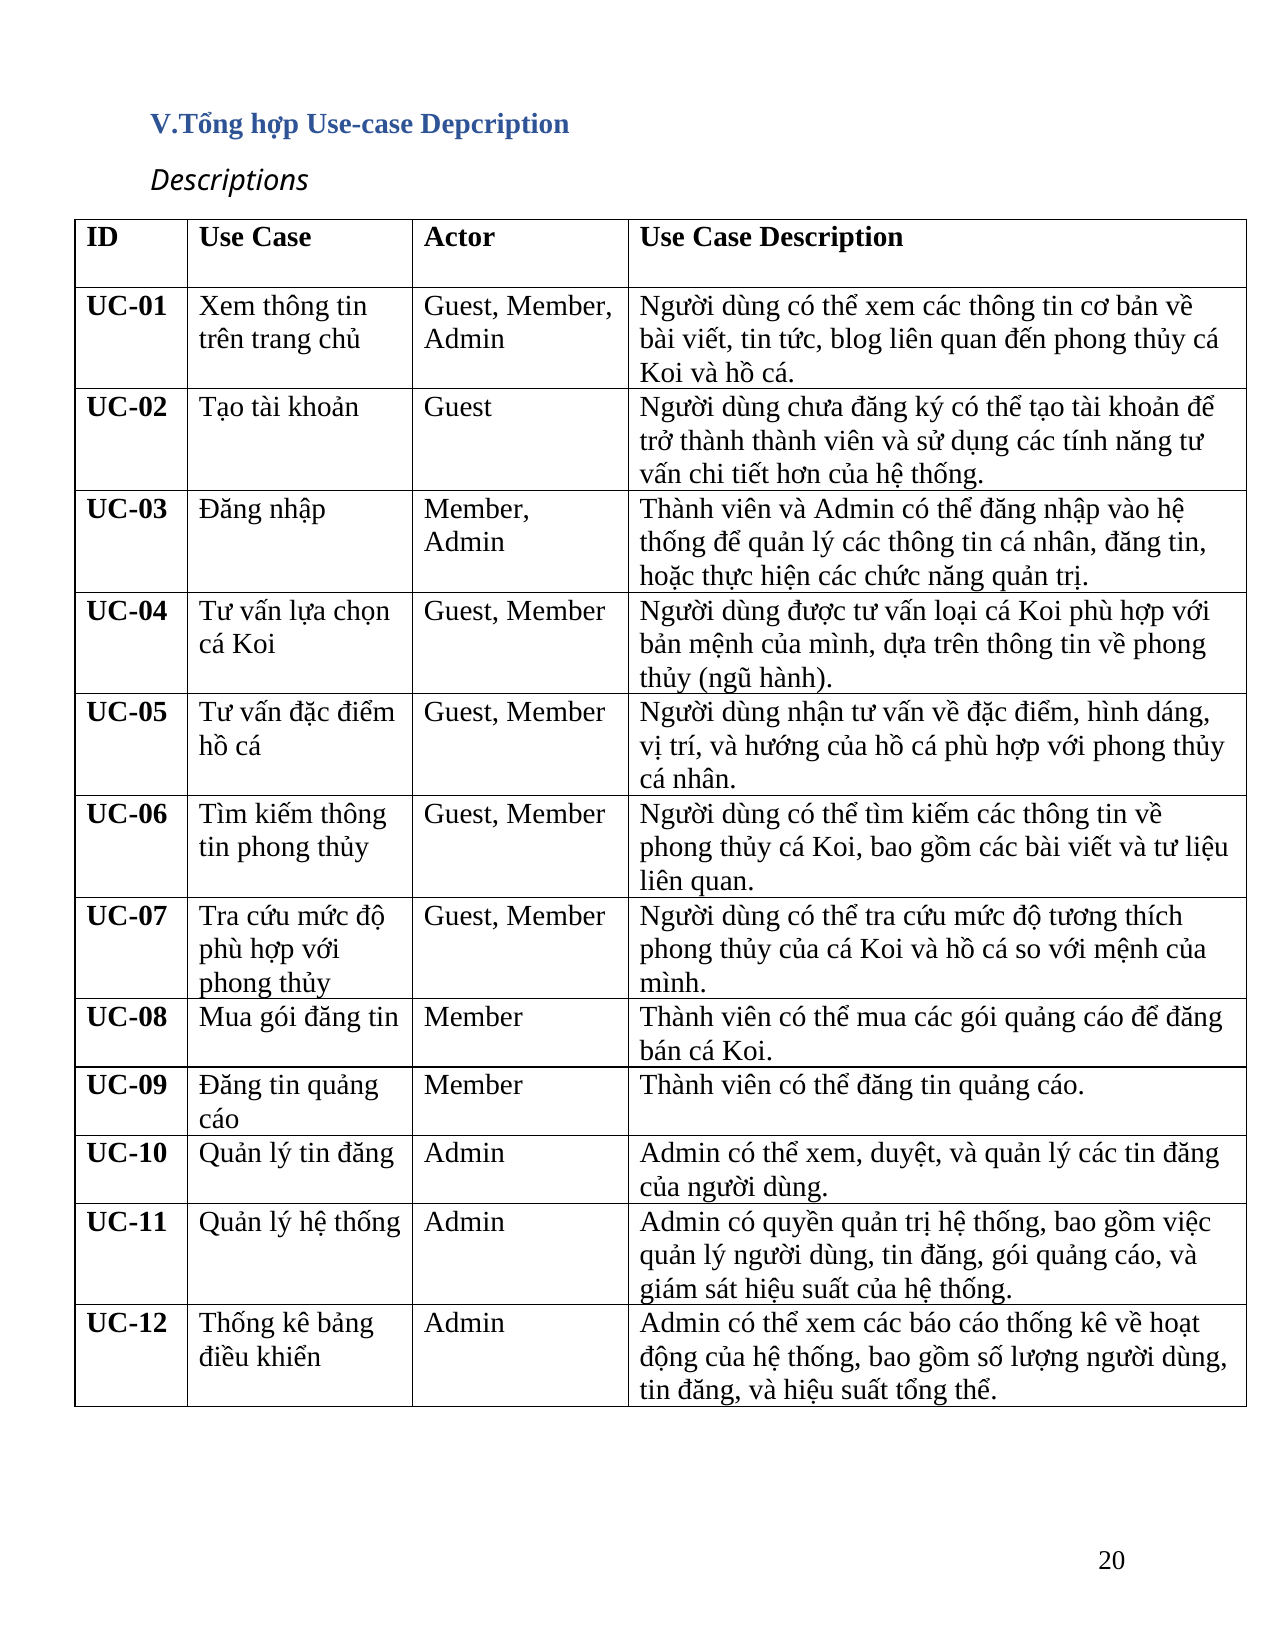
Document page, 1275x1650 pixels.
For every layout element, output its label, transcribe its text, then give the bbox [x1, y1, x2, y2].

table_cell Thành viên có thể đăng tin quảng cáo. [629, 1068, 1246, 1134]
table_cell Người dùng nhận tư vấn về đặc điểm, hình dáng, vị trí, và hướng của hồ cá phù hợp với phong thủy cá nhân. [629, 694, 1246, 795]
table_cell Member [413, 1068, 628, 1134]
table_cell Quản lý tin đăng [188, 1136, 412, 1203]
table_cell Admin [413, 1136, 628, 1203]
table_cell Mua gói đăng tin [188, 999, 412, 1066]
table_cell Admin [413, 1204, 628, 1304]
table_cell Đăng tin quảng cáo [188, 1068, 412, 1134]
table_cell Member [413, 999, 628, 1066]
text Descriptions [150, 159, 1125, 199]
table_cell Guest, Member [413, 593, 628, 693]
table_cell Quản lý hệ thống [188, 1204, 412, 1304]
table_cell Người dùng được tư vấn loại cá Koi phù hợp với bản mệnh của mình, dựa trên thông tin về phong thủy (ngũ hành). [629, 593, 1246, 693]
table_cell UC-12 [76, 1305, 187, 1406]
table_cell Người dùng có thể tìm kiếm các thông tin về phong thủy cá Koi, bao gồm các bài viết và tư liệu liên quan. [629, 796, 1246, 897]
table_cell Thành viên và Admin có thể đăng nhập vào hệ thống để quản lý các thông tin cá nhân, đăng tin, hoặc thực hiện các chức năng quản trị. [629, 491, 1246, 592]
table_cell Guest, Member [413, 694, 628, 795]
table_cell UC-11 [76, 1204, 187, 1304]
table_cell UC-10 [76, 1136, 187, 1203]
table_cell UC-01 [76, 288, 187, 388]
text V.Tổng hợp Use-case Depcription [150, 106, 1125, 140]
table_cell Người dùng chưa đăng ký có thể tạo tài khoản để trở thành thành viên và sử dụng các tính năng tư vấn chi tiết hơn của hệ thống. [629, 389, 1246, 490]
table_cell Admin có quyền quản trị hệ thống, bao gồm việc quản lý người dùng, tin đăng, gói quảng cáo, và giám sát hiệu suất của hệ thống. [629, 1204, 1246, 1304]
table_cell Admin [413, 1305, 628, 1406]
table_cell UC-07 [76, 898, 187, 998]
table_cell UC-04 [76, 593, 187, 693]
table_cell Guest, Member [413, 796, 628, 897]
table_cell Tư vấn lựa chọn cá Koi [188, 593, 412, 693]
table_header ID [76, 220, 187, 287]
table_cell UC-05 [76, 694, 187, 795]
table_cell UC-08 [76, 999, 187, 1066]
table_cell UC-03 [76, 491, 187, 592]
table_header Use Case [188, 220, 412, 287]
table_cell Guest, Member [413, 898, 628, 998]
table_header Use Case Description [629, 220, 1246, 287]
table_cell Tạo tài khoản [188, 389, 412, 490]
table_cell Xem thông tin trên trang chủ [188, 288, 412, 388]
table_cell Thành viên có thể mua các gói quảng cáo để đăng bán cá Koi. [629, 999, 1246, 1066]
table_cell Tra cứu mức độ phù hợp với phong thủy [188, 898, 412, 998]
table_cell UC-06 [76, 796, 187, 897]
table_cell Admin có thể xem các báo cáo thống kê về hoạt động của hệ thống, bao gồm số lượng người dùng, tin đăng, và hiệu suất tổng thể. [629, 1305, 1246, 1406]
table_cell UC-09 [76, 1068, 187, 1134]
table_cell Thống kê bảng điều khiển [188, 1305, 412, 1406]
table_cell Admin có thể xem, duyệt, và quản lý các tin đăng của người dùng. [629, 1136, 1246, 1203]
table_cell Người dùng có thể tra cứu mức độ tương thích phong thủy của cá Koi và hồ cá so với mệnh của mình. [629, 898, 1246, 998]
table_cell Guest, Member, Admin [413, 288, 628, 388]
table_cell UC-02 [76, 389, 187, 490]
table_cell Tìm kiếm thông tin phong thủy [188, 796, 412, 897]
table_cell Người dùng có thể xem các thông tin cơ bản về bài viết, tin tức, blog liên quan đến phong thủy cá Koi và hồ cá. [629, 288, 1246, 388]
table_cell Tư vấn đặc điểm hồ cá [188, 694, 412, 795]
table_cell Guest [413, 389, 628, 490]
table_cell Đăng nhập [188, 491, 412, 592]
table_header Actor [413, 220, 628, 287]
table_cell Member, Admin [413, 491, 628, 592]
